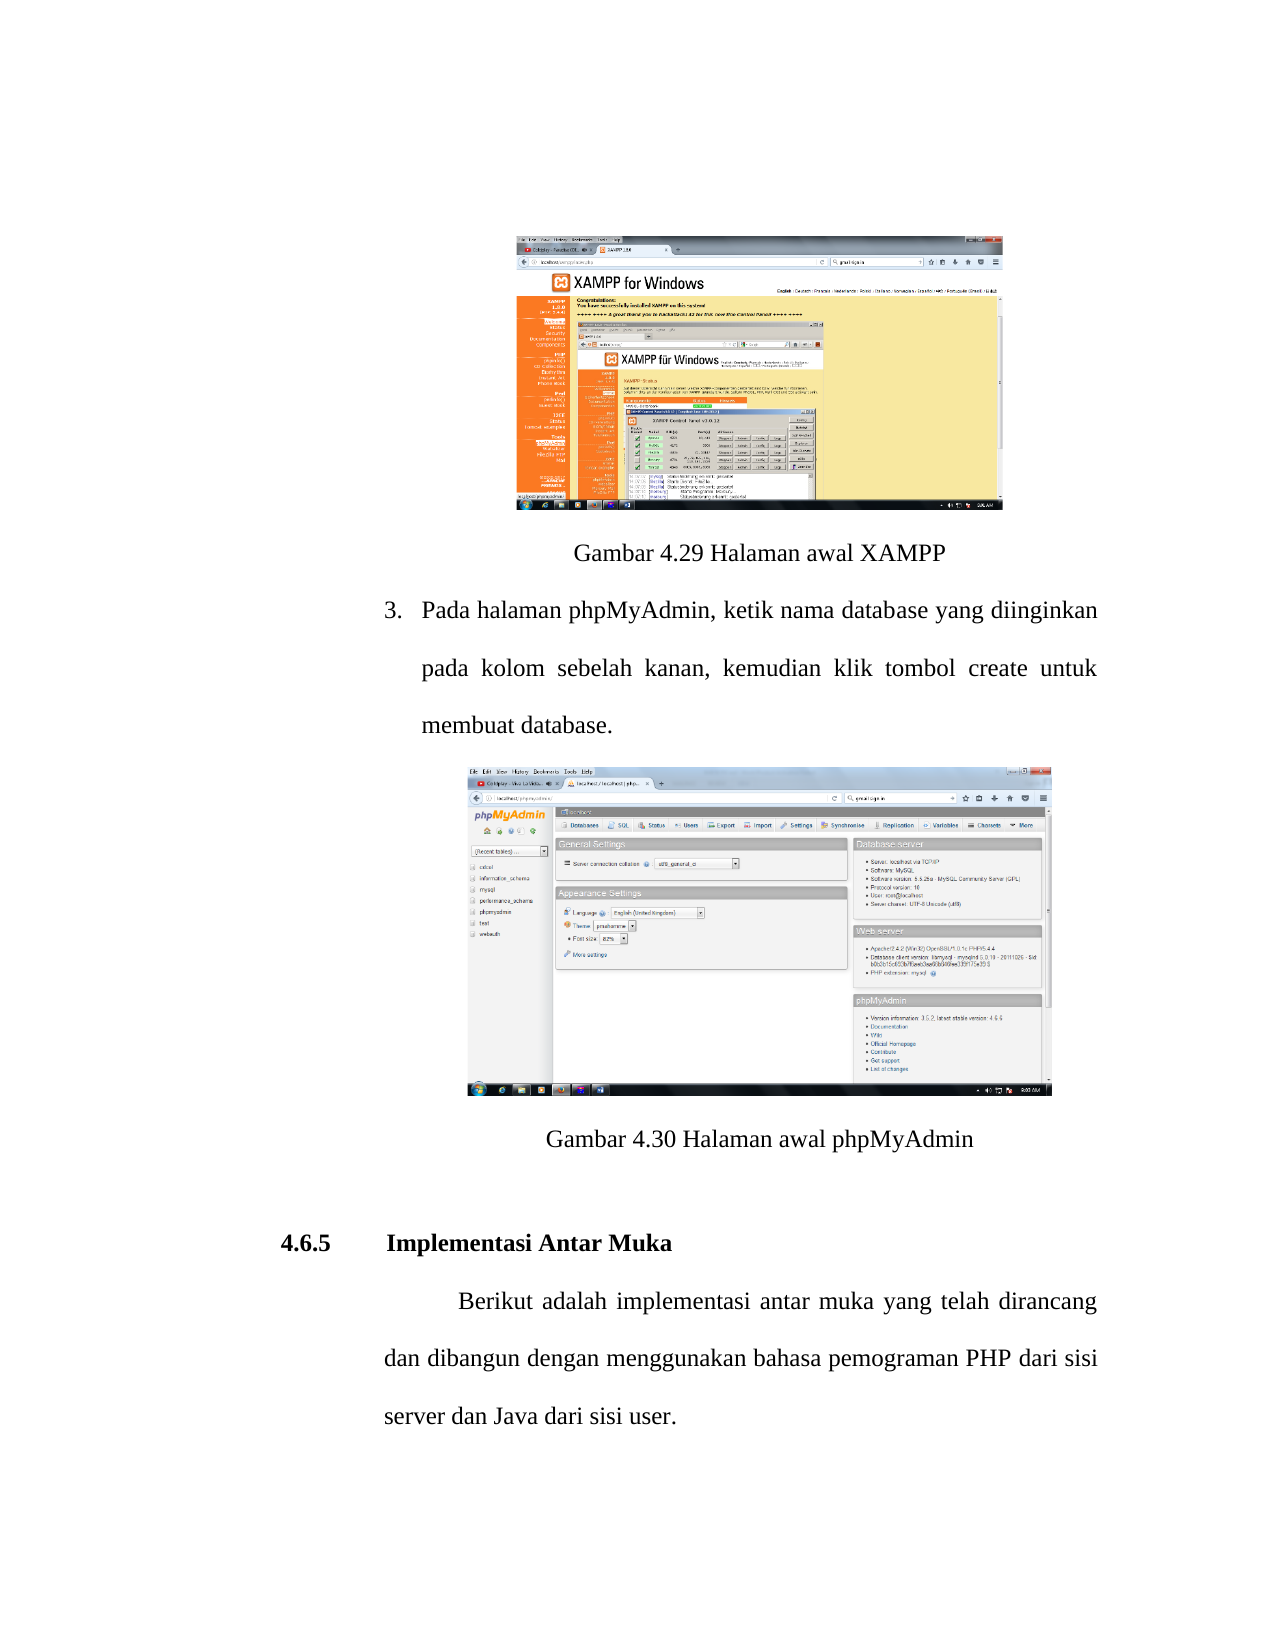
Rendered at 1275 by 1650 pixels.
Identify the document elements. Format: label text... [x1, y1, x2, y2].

list Pada halaman phpMyAdmin, ketik nama database yang diinginkan pada kolom sebelah kanan, kemudian klik tombol create untuk membuat database. [384, 595, 1098, 739]
list Gambar 4.29 Halaman awal XAMPP [421, 538, 1098, 566]
text Berikut adalah implementasi antar muka yang telah dirancang dan dibangun dengan menggunakan bahasa pemograman PHP dari sisi server dan Java dari sisi user. [384, 1286, 1098, 1430]
subtitle 4.6.5 Implementasi Antar Muka [281, 1228, 1098, 1257]
list Gambar 4.30 Halaman awal phpMyAdmin [421, 1124, 1098, 1153]
picture [516, 236, 1003, 510]
picture [467, 767, 1052, 1096]
